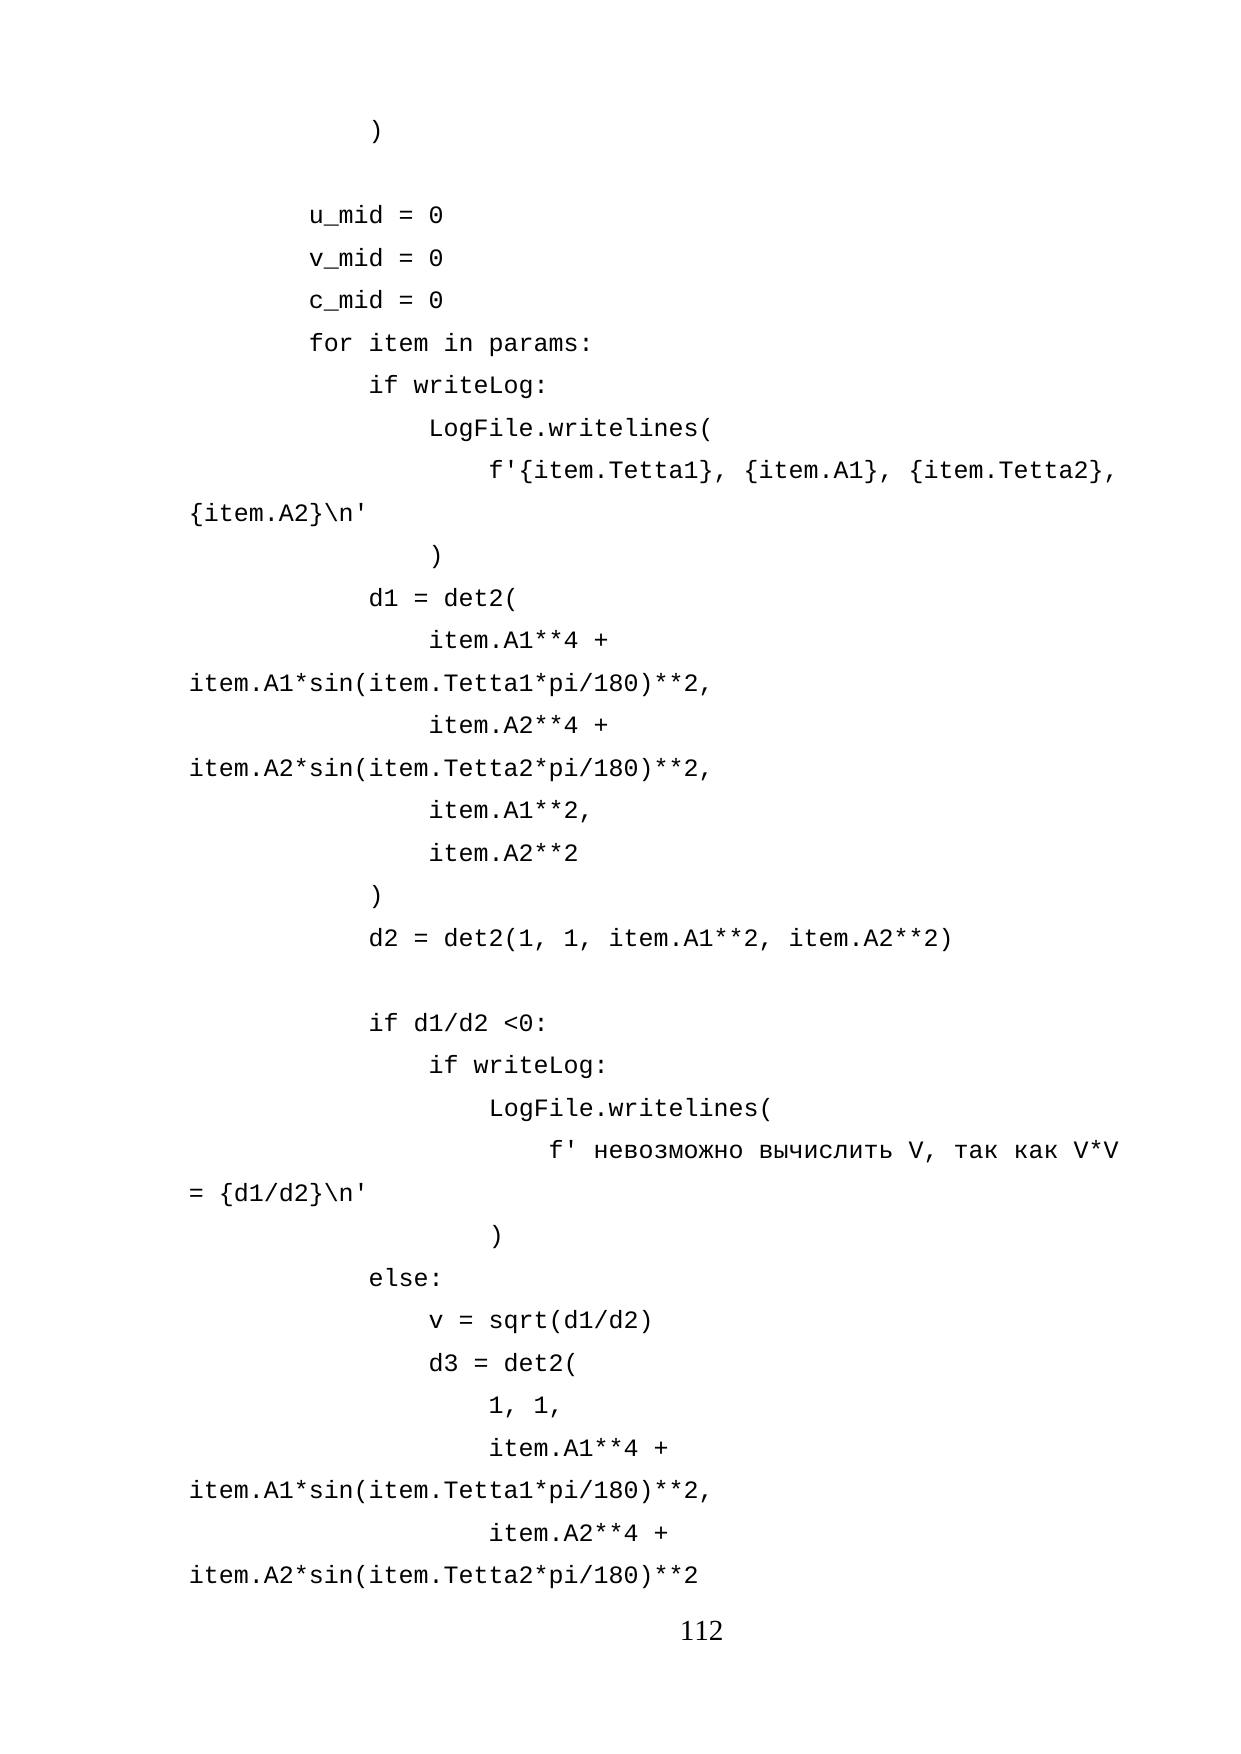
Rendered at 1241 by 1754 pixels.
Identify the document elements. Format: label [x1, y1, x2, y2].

table_cell [177, 118, 1152, 1606]
